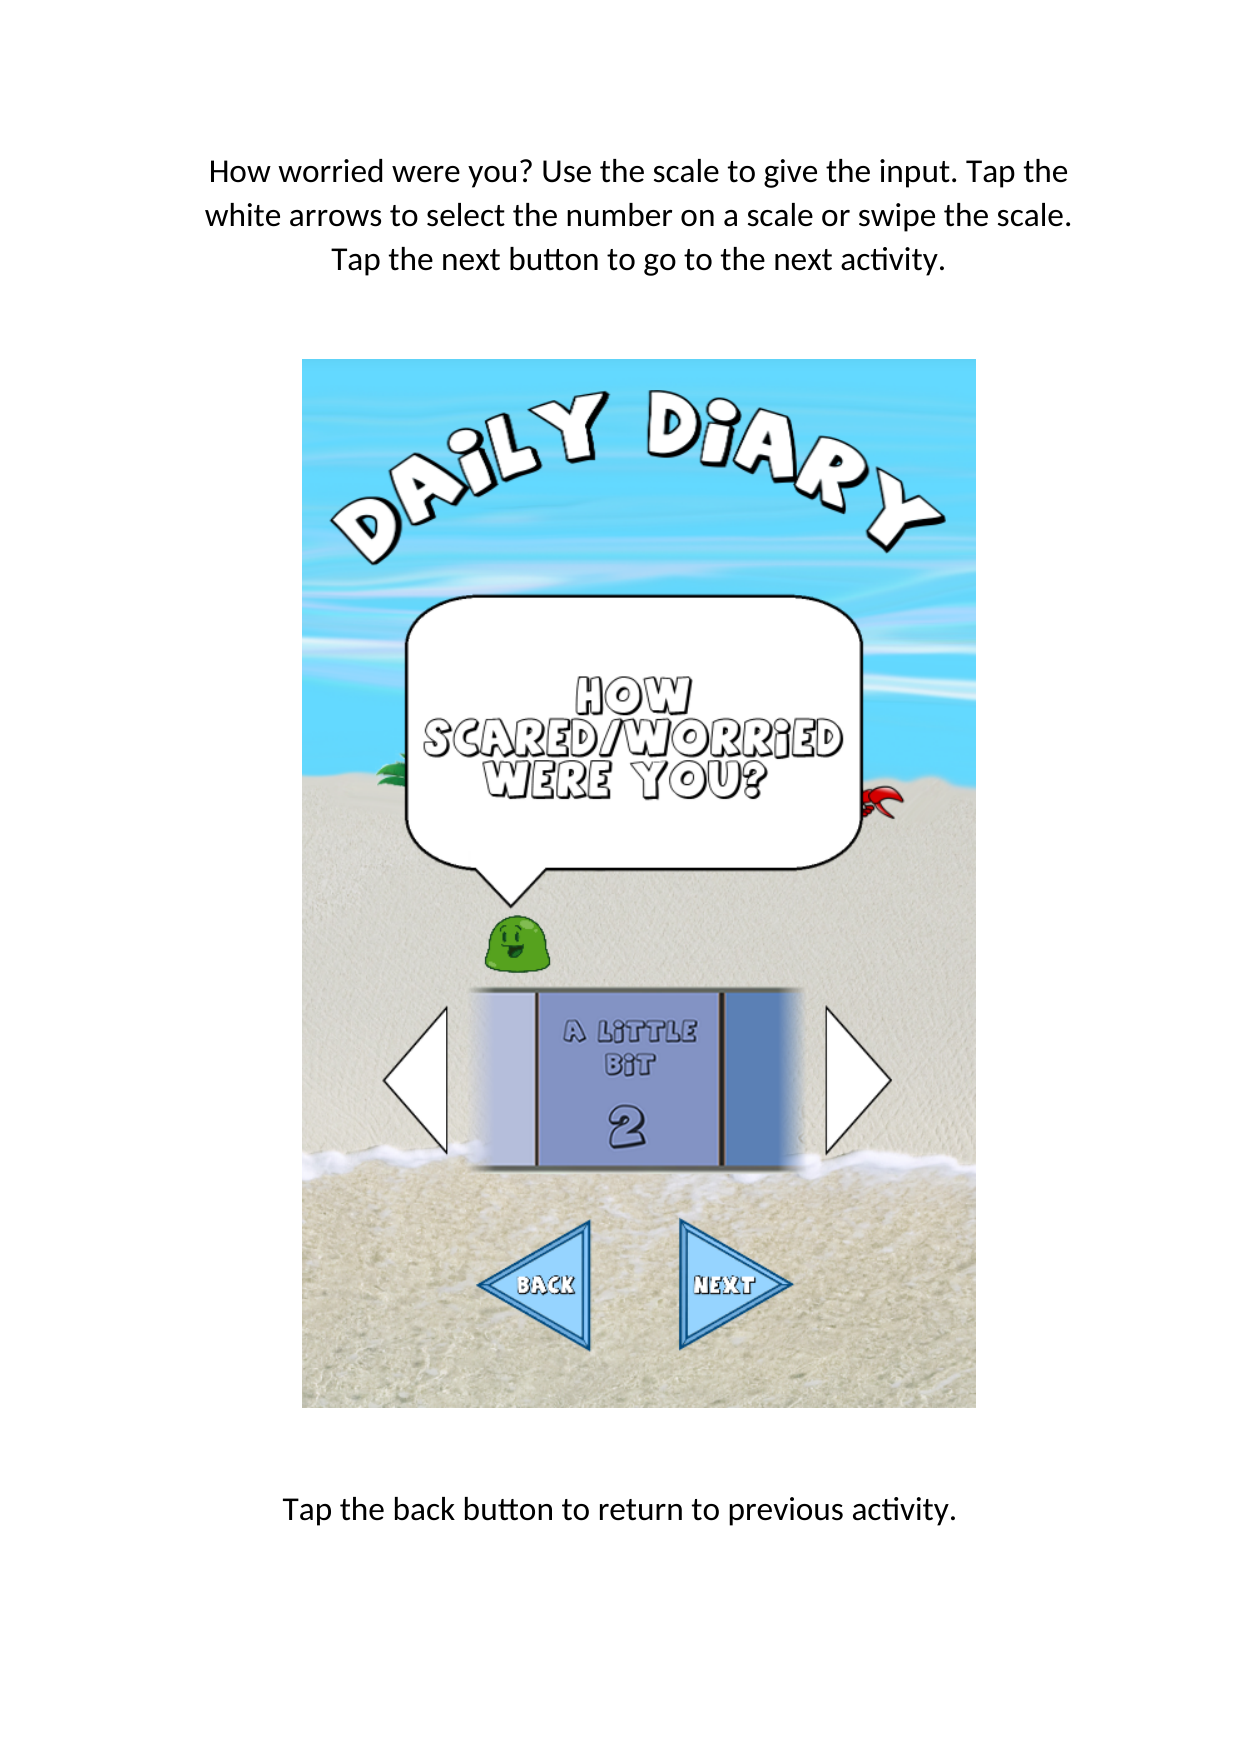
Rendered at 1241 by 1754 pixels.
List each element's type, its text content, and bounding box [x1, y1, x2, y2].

text Tap the back button to return to previous activity. [150, 1487, 1090, 1528]
text How worried were you? Use the scale to give the input. Tap the white arrows to select the number on a scale or swipe the scale. Tap the next button to go to the next activity. [187, 150, 1090, 279]
picture [302, 359, 976, 1408]
